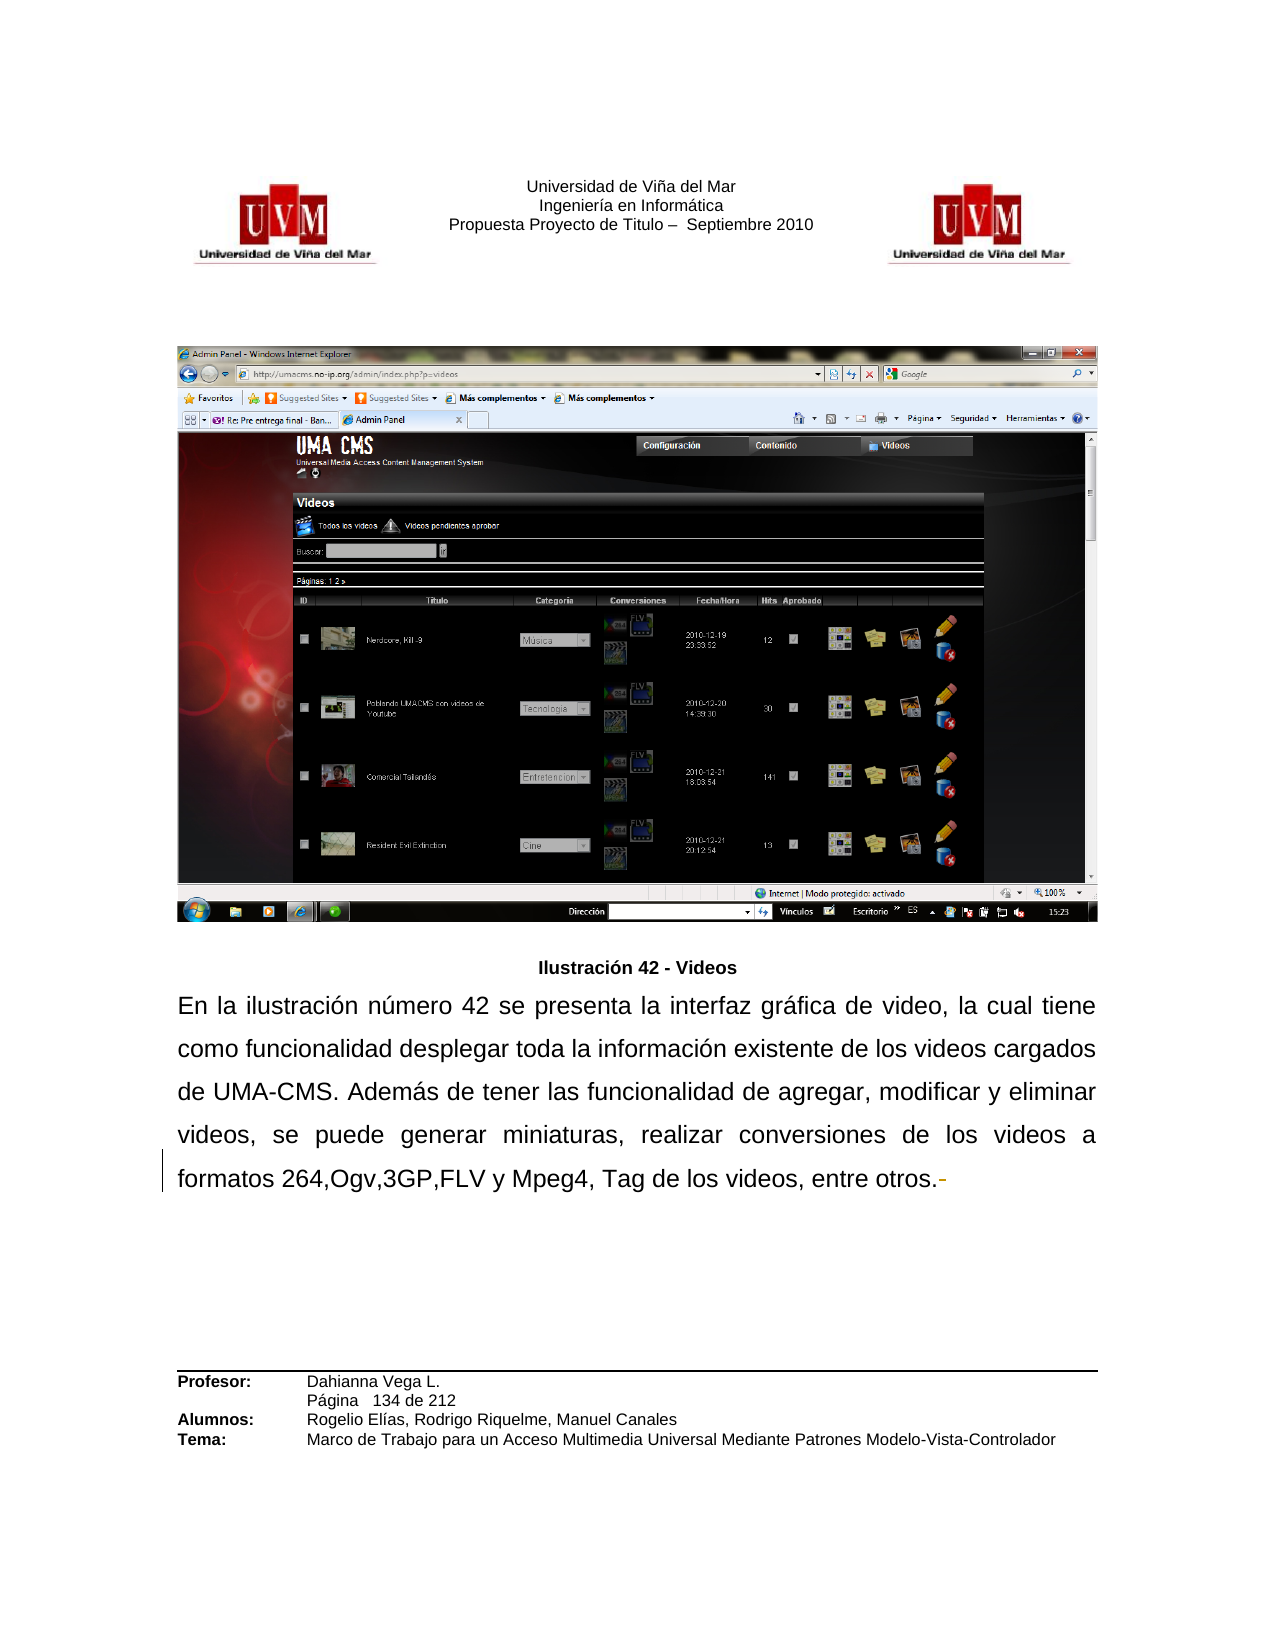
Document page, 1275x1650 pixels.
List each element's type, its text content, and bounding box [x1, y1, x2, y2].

text En la ilustración número 42 se presenta la interfaz gráfica de video, la cual tiene como funcionalidad desplegar toda la información existente de los videos cargados de UMA-CMS. Además de tener las funcionalidad de agregar, modificar y eliminar videos, se puede generar miniaturas, realizar conversiones de los videos a formatos 264,Ogv,3GP,FLV y Mpeg4, Tag de los videos, entre otros. [177, 991, 1098, 1192]
text Ilustración 42 - Videos [177, 957, 1098, 978]
picture [177, 176, 390, 267]
picture [871, 176, 1084, 267]
picture [177, 346, 1098, 922]
